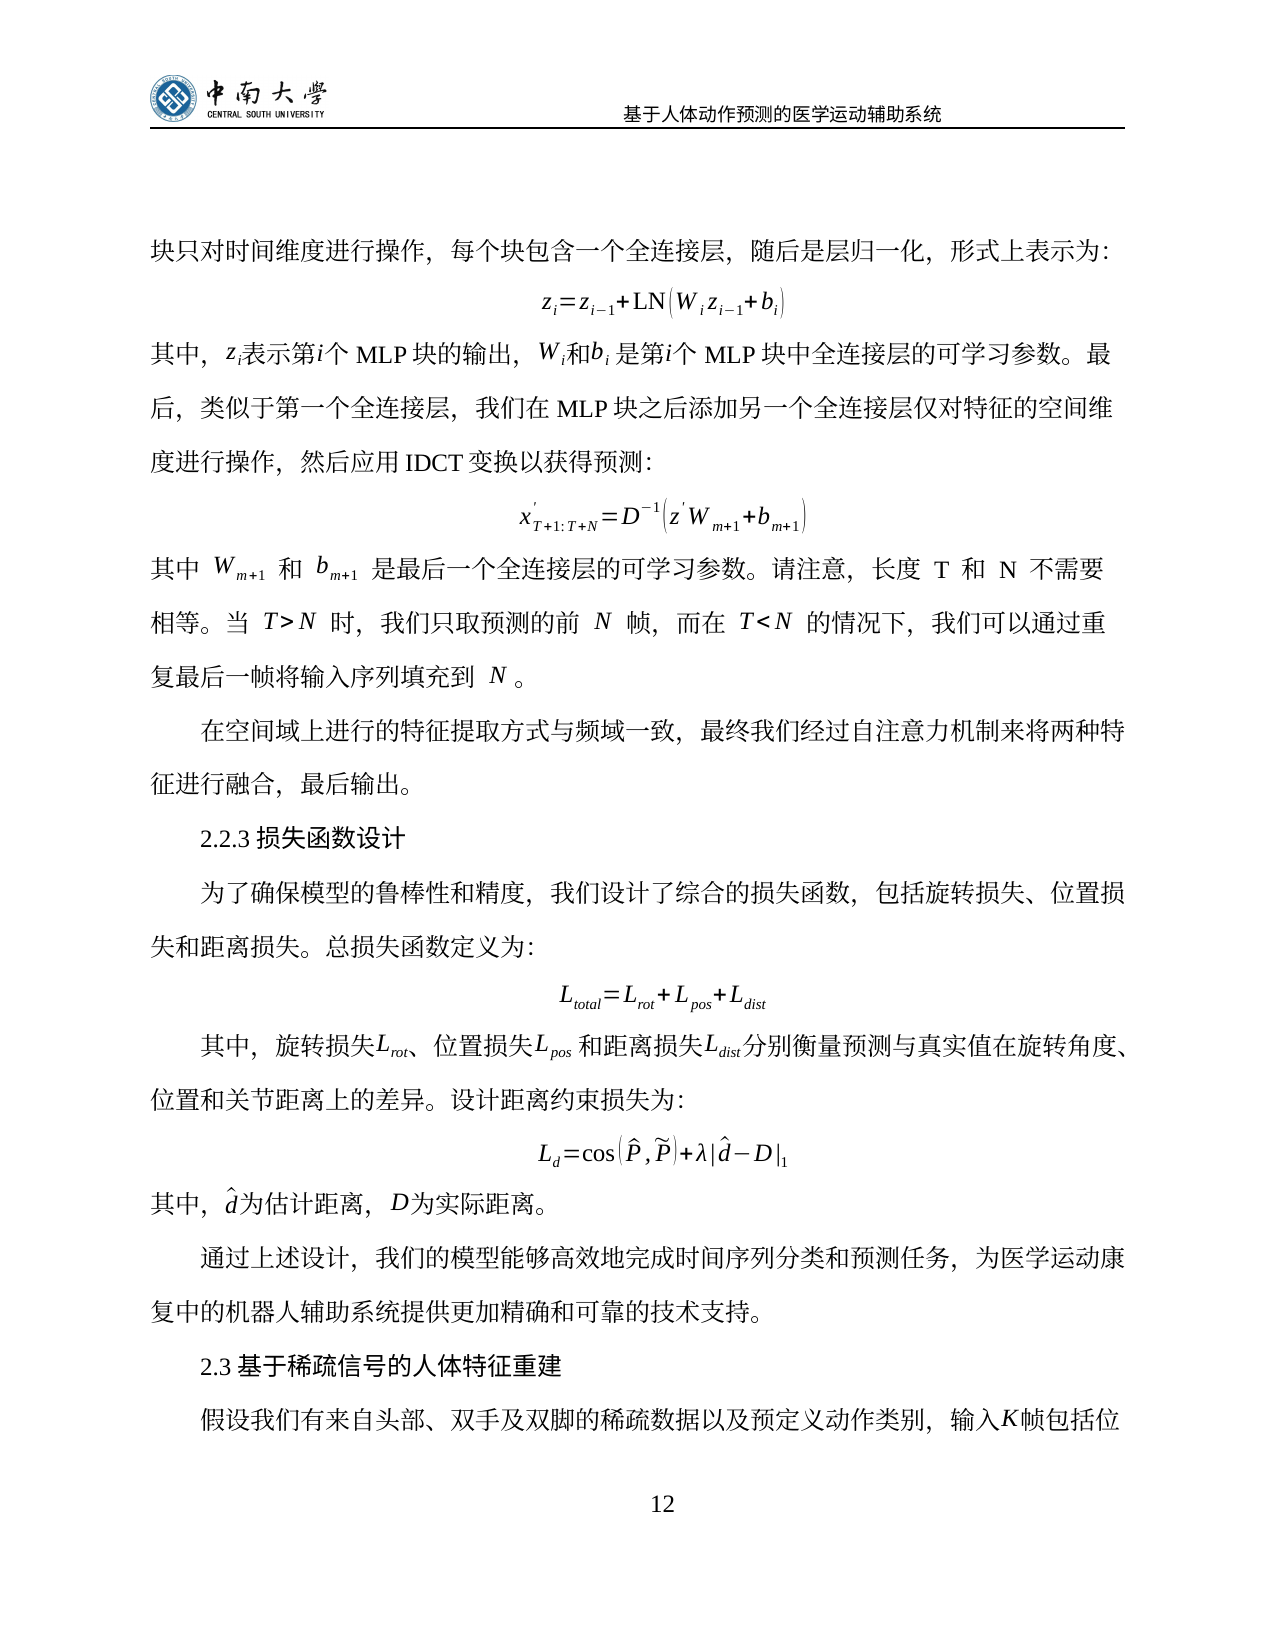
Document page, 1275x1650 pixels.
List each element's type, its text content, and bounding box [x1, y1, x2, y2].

text 其中 和 是最后一个全连接层的可学习参数。请注意，长度 T 和 N 不需要相等。当 时，我们只取预测的前 帧，而在 的情况下，我们可以通过重复最后一帧将输入序列填充到 。 [150, 550, 1125, 693]
text 通过上述设计，我们的模型能够高效地完成时间序列分类和预测任务，为医学运动康复中的机器人辅助系统提供更加精确和可靠的技术支持。 [150, 1238, 1125, 1328]
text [150, 232, 1125, 268]
text 在空间域上进行的特征提取方式与频域一致，最终我们经过自注意力机制来将两种特征进行融合，最后输出。 [150, 711, 1125, 801]
subtitle 2.2.3 损失函数设计 [150, 819, 1125, 855]
subtitle 2.3 基于稀疏信号的人体特征重建 [150, 1346, 1125, 1382]
text 为了确保模型的鲁棒性和精度，我们设计了综合的损失函数，包括旋转损失、位置损失和距离损失。总损失函数定义为： [150, 873, 1125, 963]
text 其中，为估计距离，为实际距离。 [150, 1184, 1125, 1221]
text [150, 1401, 1125, 1436]
picture [150, 75, 330, 122]
text 其中，表示第个 MLP 块的输出，和 是第个 MLP 块中全连接层的可学习参数。最后，类似于第一个全连接层，我们在 MLP 块之后添加另一个全连接层仅对特征的空间维度进行操作，然后应用IDCT变换以获得预测： [150, 335, 1125, 479]
text 其中，旋转损失、位置损失 和距离损失分别衡量预测与真实值在旋转角度、位置和关节距离上的差异。设计距离约束损失为： [150, 1027, 1125, 1117]
